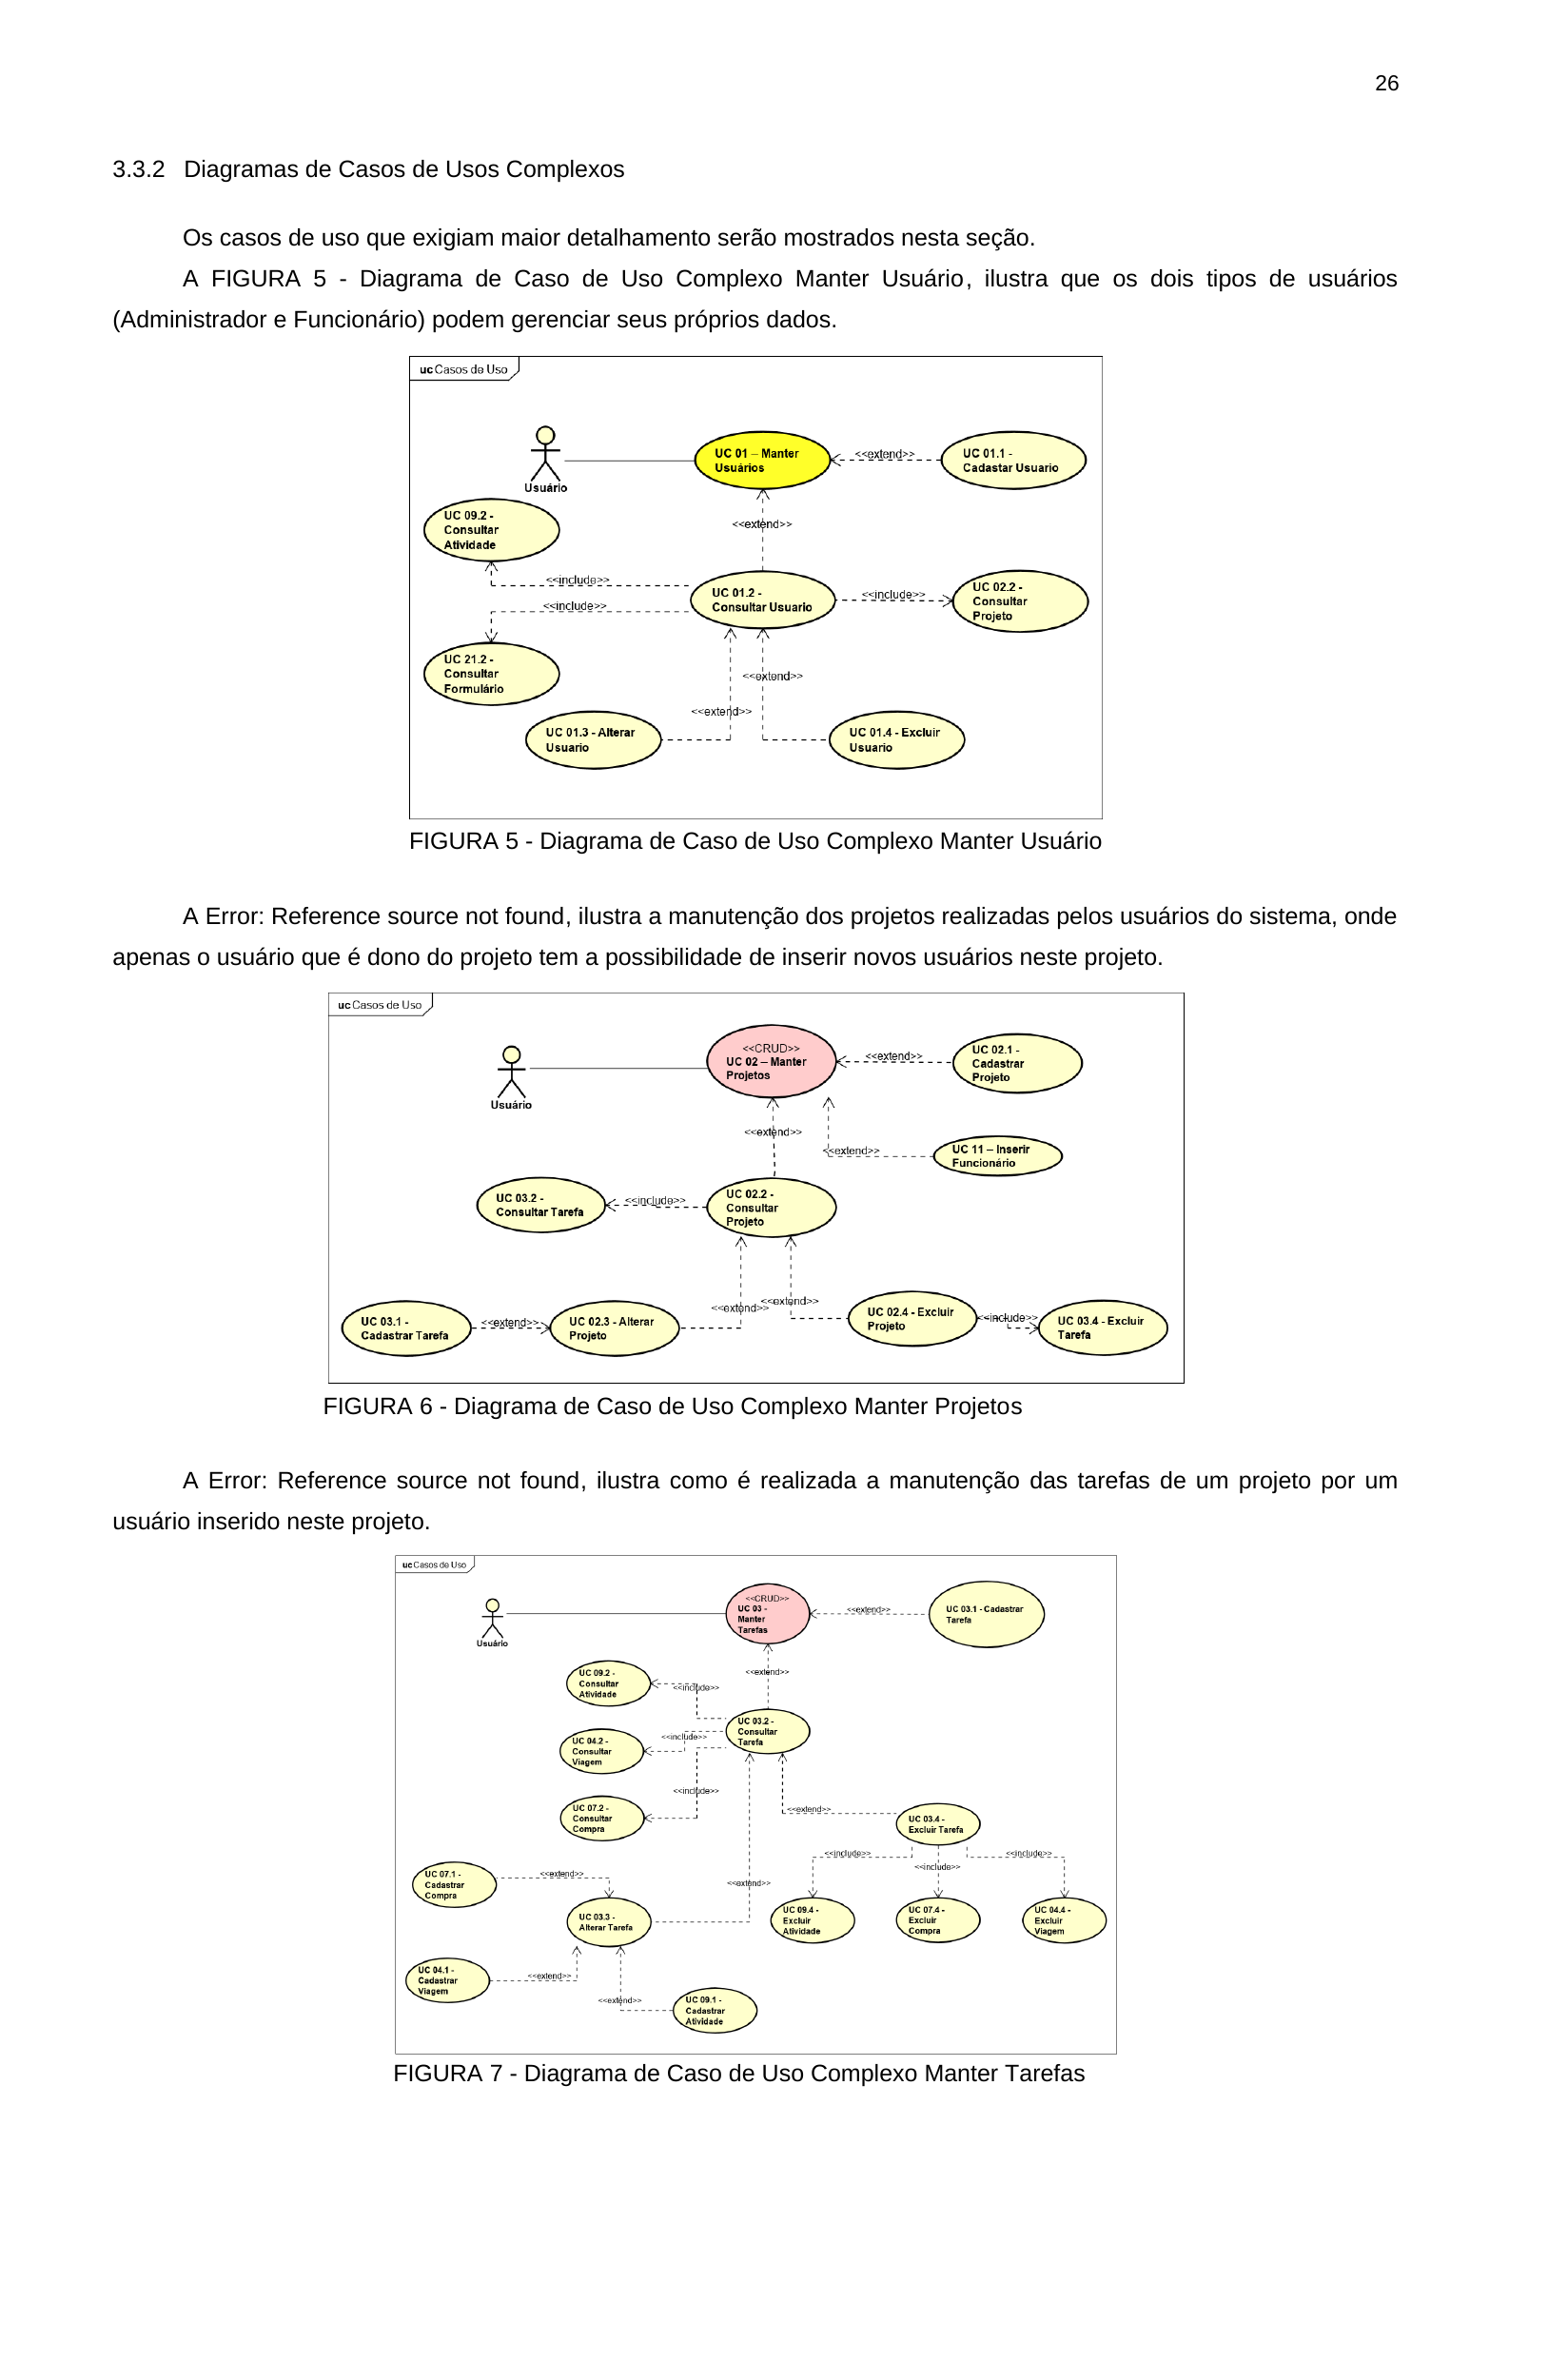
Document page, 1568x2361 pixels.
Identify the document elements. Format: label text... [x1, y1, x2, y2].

picture [401, 346, 1111, 828]
picture [388, 1548, 1124, 2060]
text A FIGURA 5 - Diagrama de Caso de Uso Complexo Manter Usuário, ilustra que os dois tipos de usuários (Administrador e Funcionário) podem gerenciar seus próprios dados. [112, 265, 1400, 333]
subtitle Diagramas de Casos de Usos Complexos [112, 155, 1400, 183]
picture [319, 983, 1193, 1392]
text Os casos de uso que exigiam maior detalhamento serão mostrados nesta seção. [183, 224, 1400, 251]
text FIGURA 5 - Diagrama de Caso de Uso Complexo Manter Usuário [253, 827, 1400, 855]
